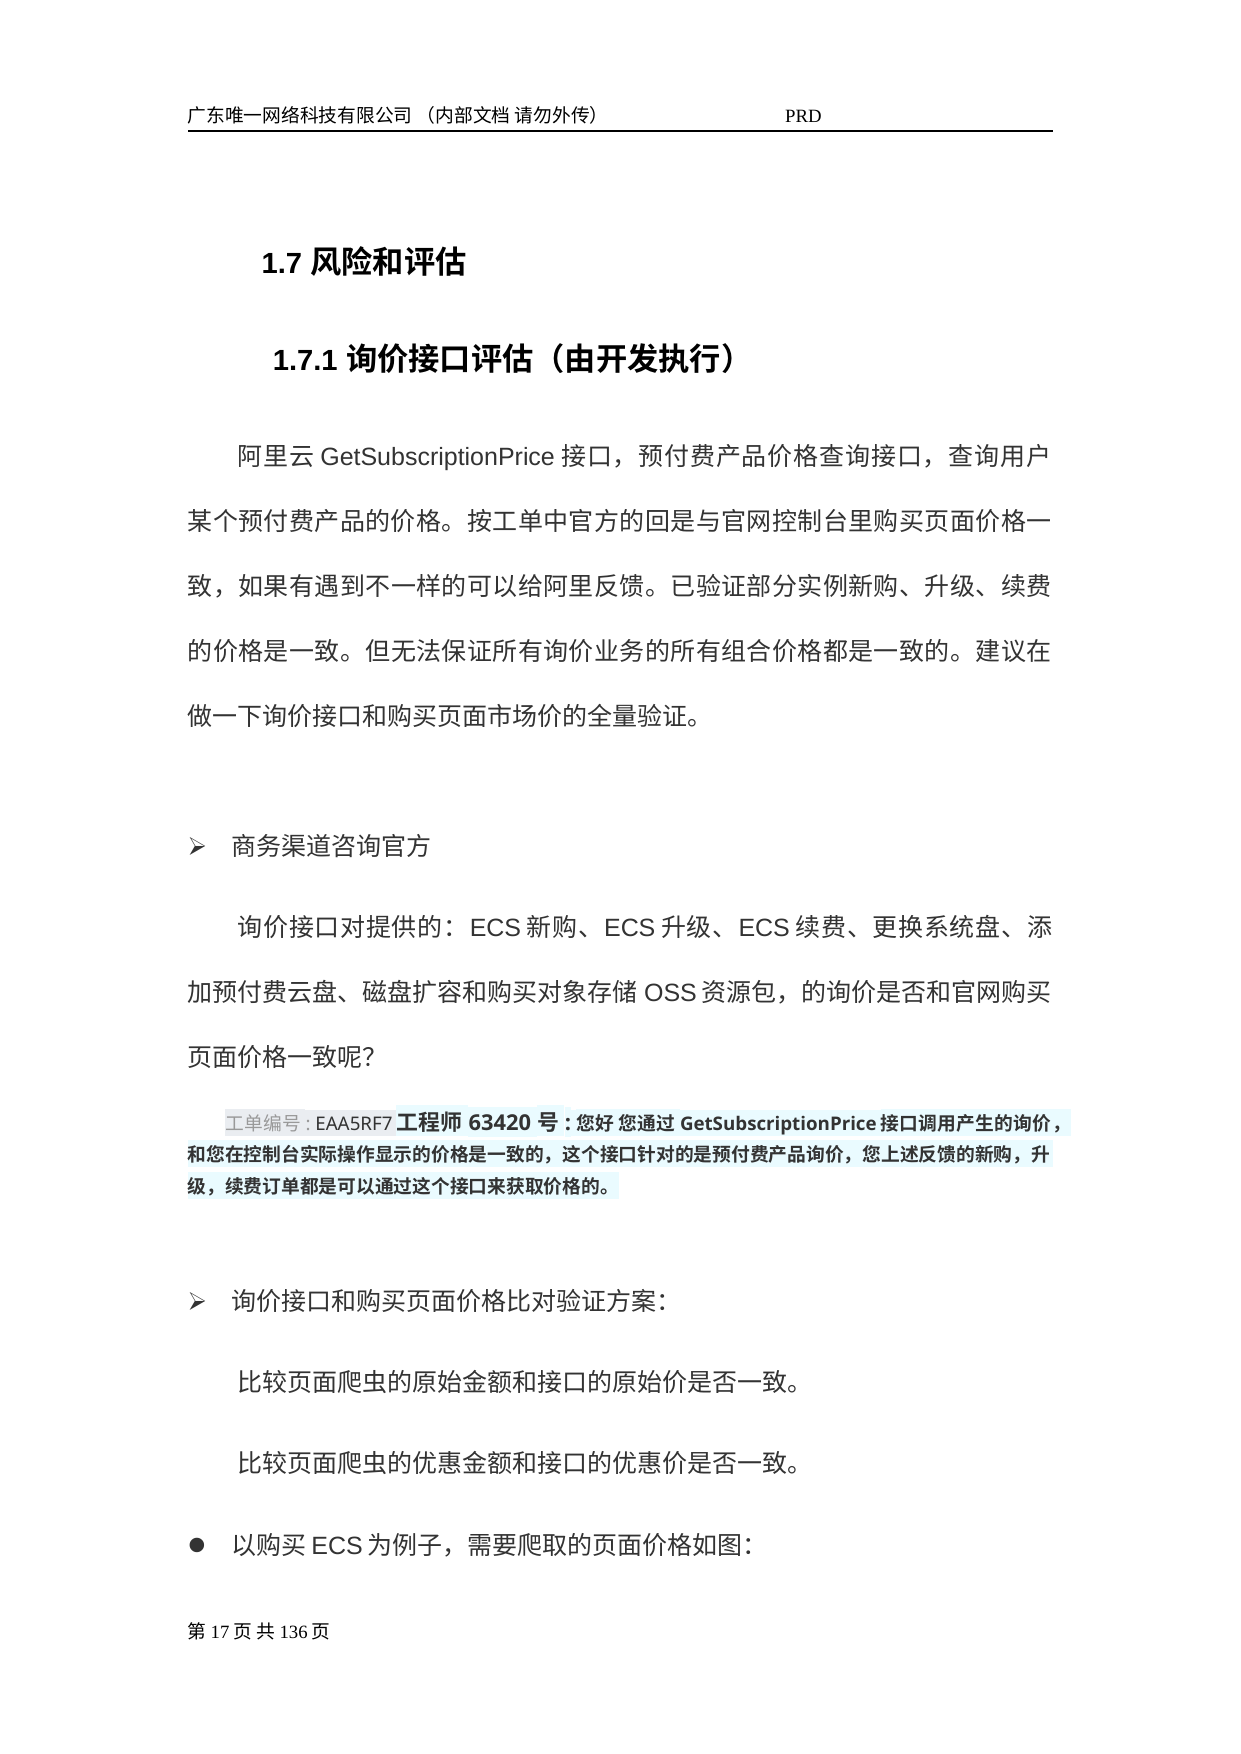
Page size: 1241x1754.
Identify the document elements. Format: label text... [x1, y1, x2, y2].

text 比较页面爬虫的优惠金额和接口的优惠价是否一致。 [187, 1429, 1053, 1494]
text 工单编号 : EAA5RF7工程师 63420 号 : 您好 您通过GetSubscriptionPrice接口调用产生的询价，和您在控制台实际操作显示的价格是一致的，这个接口针对的是预付费产品询价，您上述反馈的新购，升级，续费订单都是可以通过这个接口来获取价格的。 [187, 1104, 1053, 1202]
subtitle 风险和评估 [261, 227, 1053, 292]
text 比较页面爬虫的原始金额和接口的原始价是否一致。 [187, 1348, 1053, 1413]
list 以购买ECS为例子，需要爬取的页面价格如图： [187, 1511, 1053, 1576]
list 商务渠道咨询官方 [187, 812, 1053, 877]
list 询价接口和购买页面价格比对验证方案： [187, 1267, 1053, 1332]
text 阿里云GetSubscriptionPrice接口，预付费产品价格查询接口，查询用户某个预付费产品的价格。按工单中官方的回是与官网控制台里购买页面价格一致，如果有遇到不一样的可以给阿里反馈。已验证部分实例新购、升级、续费的价格是一致。但无法保证所有询价业务的所有组合价格都是一致的。建议在做一下询价接口和购买页面市场价的全量验证。 [187, 422, 1053, 747]
subtitle 询价接口评估（由开发执行） [273, 324, 1053, 389]
text 询价接口对提供的：ECS新购、ECS升级、ECS续费、更换系统盘、添加预付费云盘、磁盘扩容和购买对象存储OSS资源包，的询价是否和官网购买页面价格一致呢？ [187, 893, 1053, 1088]
